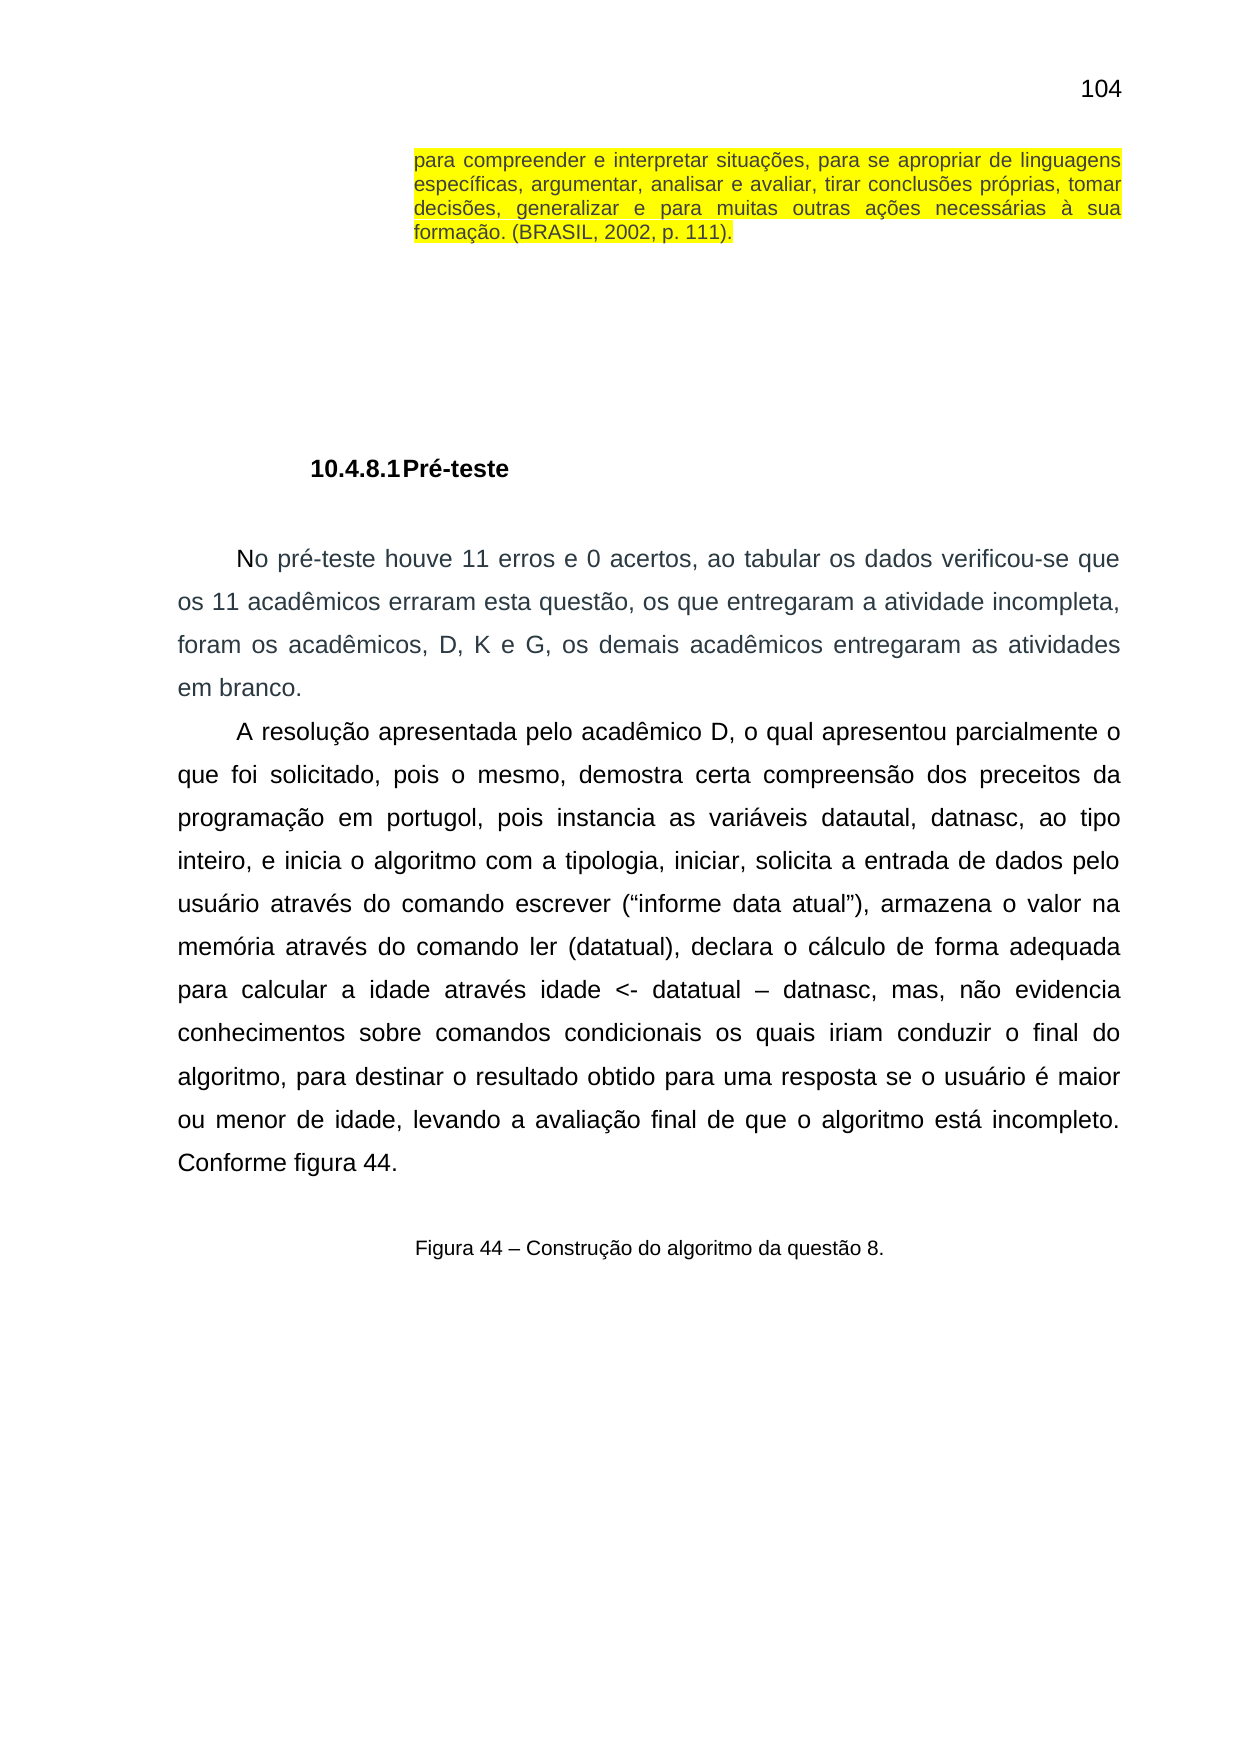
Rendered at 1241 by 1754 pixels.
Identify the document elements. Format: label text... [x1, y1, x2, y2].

text Figura 44 – Construção do algoritmo da questão 8. [177, 1236, 1122, 1259]
subtitle Pré-teste [251, 453, 1122, 482]
text Aprender matemática de uma forma contextualizada, integrada e relacionada a outros conhecimentos traz em si o desenvolvimento de competências e habilidades que são essencialmente formadoras, à medida que instrumentalizam e estruturam o pensamento do aluno, capacitando-o para compreender e interpretar situações, para se apropriar de linguagens específicas, argumentar, analisar e avaliar, tirar conclusões próprias, tomar decisões, generalizar e para muitas outras ações necessárias à sua formação. (BRASIL, 2002, p. 111). [413, 148, 1122, 243]
text No pré-teste houve 11 erros e 0 acertos, ao tabular os dados verificou-se que os 11 acadêmicos erraram esta questão, os que entregaram a atividade incompleta, foram os acadêmicos, D, K e G, os demais acadêmicos entregaram as atividades em branco. [156, 544, 1122, 702]
text A resolução apresentada pelo acadêmico D, o qual apresentou parcialmente o que foi solicitado, pois o mesmo, demostra certa compreensão dos preceitos da programação em portugol, pois instancia as variáveis datautal, datnasc, ao tipo inteiro, e inicia o algoritmo com a tipologia, iniciar, solicita a entrada de dados pelo usuário através do comando escrever (“informe data atual”), armazena o valor na memória através do comando ler (datatual), declara o cálculo de forma adequada para calcular a idade através idade <- datatual – datnasc, mas, não evidencia conhecimentos sobre comandos condicionais os quais iriam conduzir o final do algoritmo, para destinar o resultado obtido para uma resposta se o usuário é maior ou menor de idade, levando a avaliação final de que o algoritmo está incompleto. Conforme figura 44. [177, 716, 1122, 1176]
